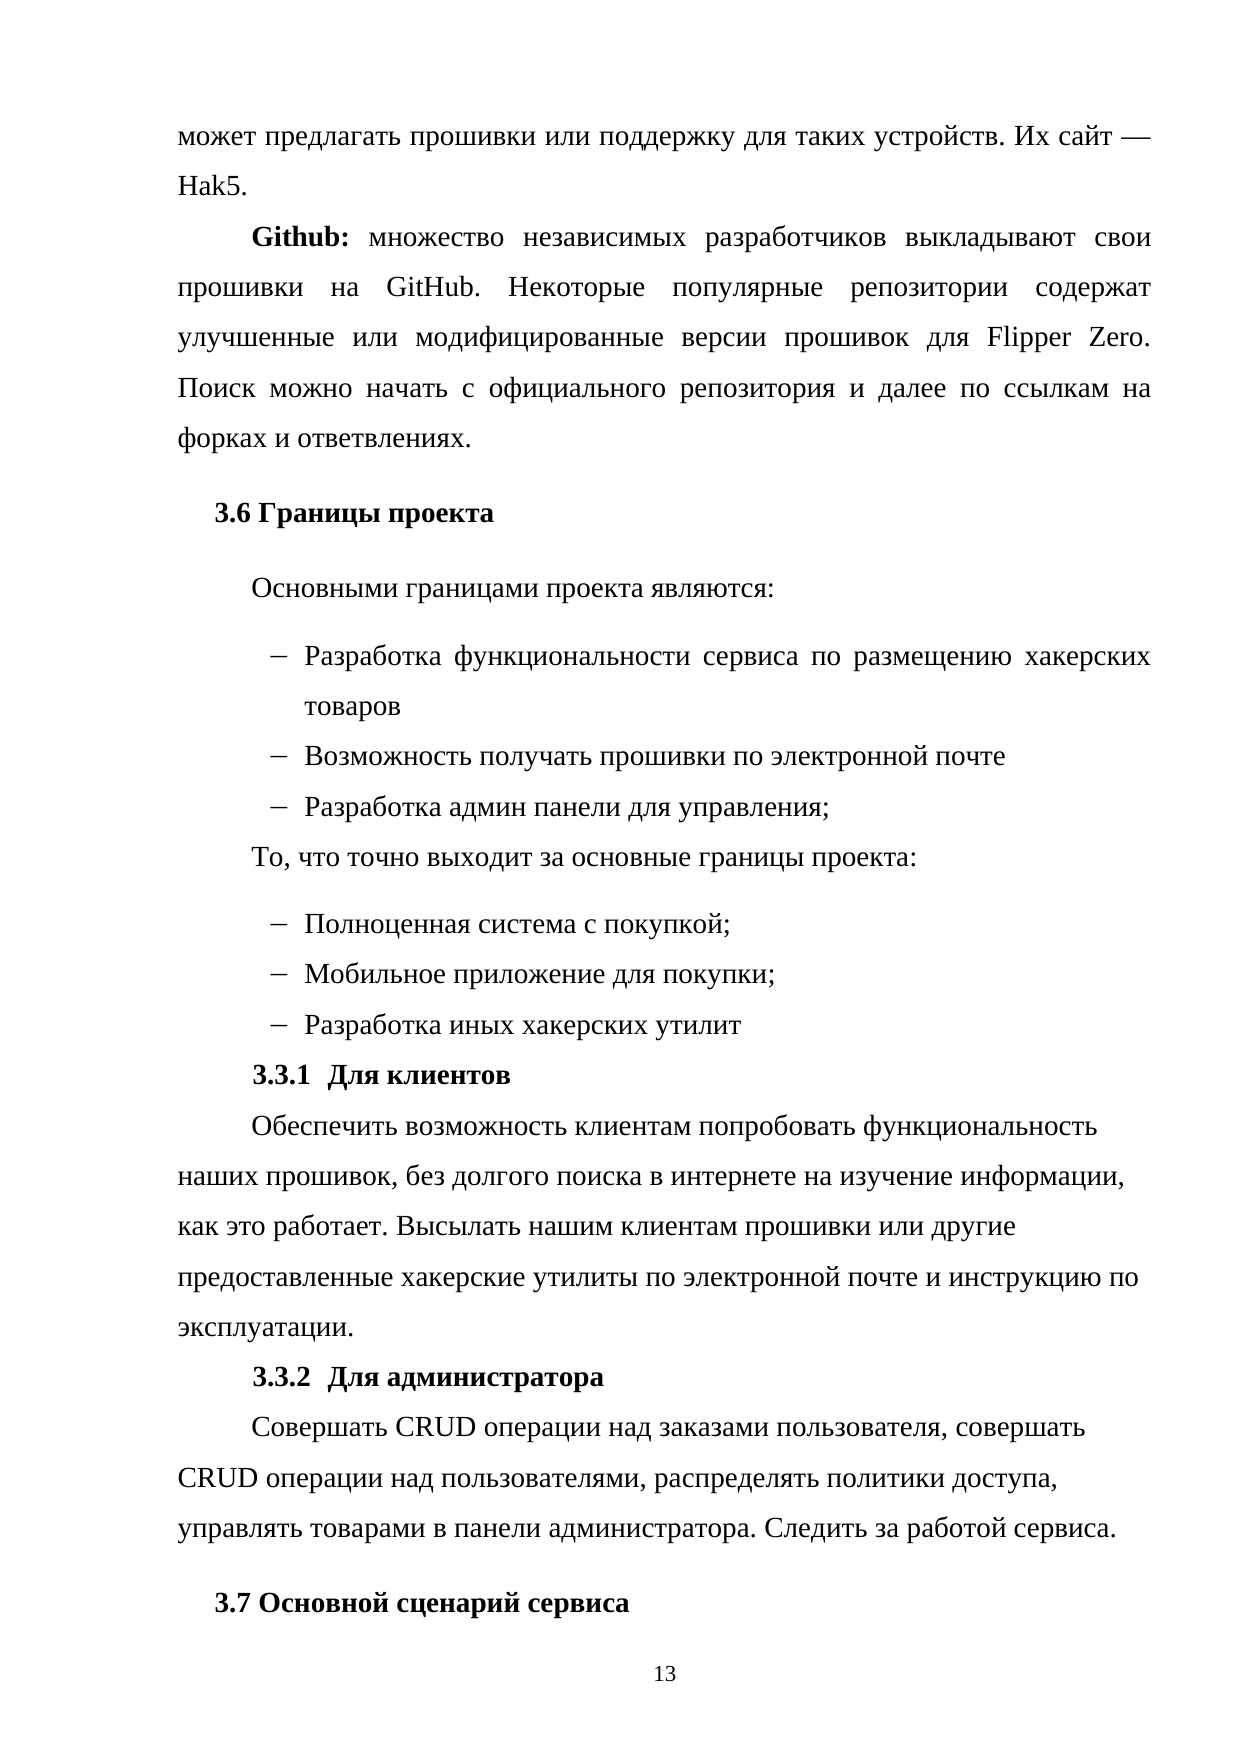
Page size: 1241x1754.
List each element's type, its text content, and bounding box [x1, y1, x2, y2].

text Разработка функциональности сервиса по размещению хакерских товаров [267, 638, 1152, 722]
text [177, 118, 1152, 202]
text То, что точно выходит за основные границы проекта: [177, 839, 1152, 873]
list Для администратора [252, 1359, 1152, 1393]
list Основной сценарий сервиса [214, 1586, 1152, 1619]
text Мобильное приложение для покупки; [267, 957, 1152, 990]
list Для клиентов [252, 1057, 1152, 1091]
list Границы проекта [214, 495, 1152, 529]
text Разработка админ панели для управления; [267, 789, 1152, 822]
text Разработка иных хакерских утилит [267, 1007, 1152, 1041]
text Github: множество независимых разработчиков выкладывают свои прошивки на GitHub. Некоторые популярные репозитории содержат улучшенные или модифицированные версии прошивок для Flipper Zero. Поиск можно начать с официального репозитория и далее по ссылкам на форках и ответвлениях. [177, 219, 1152, 453]
text Обеспечить возможность клиентам попробовать функциональность наших прошивок, без долгого поиска в интернете на изучение информации, как это работает. Высылать нашим клиентам прошивки или другие предоставленные хакерские утилиты по электронной почте и инструкцию по эксплуатации. [177, 1108, 1152, 1342]
text Совершать CRUD операции над заказами пользователя, совершать CRUD операции над пользователями, распределять политики доступа, управлять товарами в панели администратора. Следить за работой сервиса. [177, 1409, 1152, 1544]
text Основными границами проекта являются: [177, 571, 1152, 604]
text Полноценная система с покупкой; [267, 906, 1152, 940]
text Возможность получать прошивки по электронной почте [267, 738, 1152, 772]
